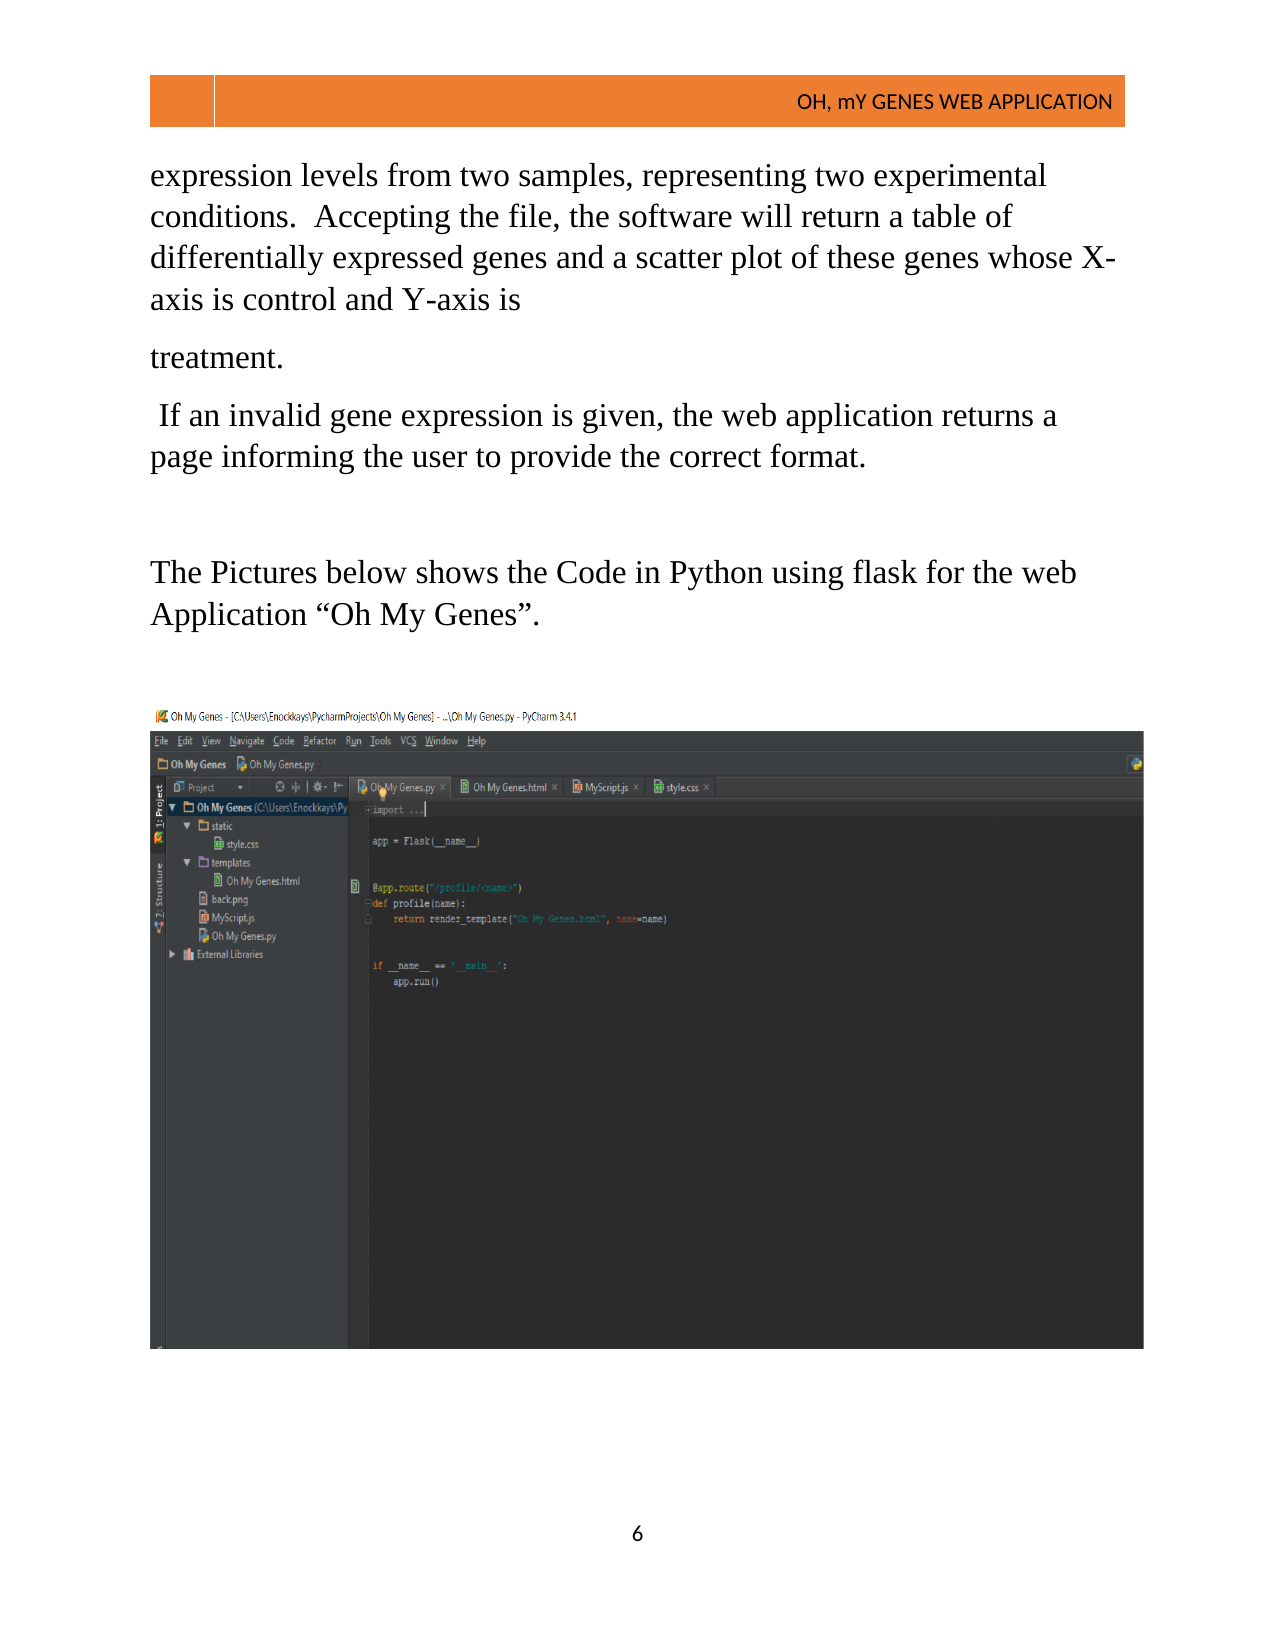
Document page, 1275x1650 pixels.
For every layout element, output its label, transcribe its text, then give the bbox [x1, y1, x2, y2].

picture [150, 710, 1144, 1349]
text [150, 155, 1125, 317]
text The Pictures below shows the Code in Python using flask for the web Application “Oh My Genes”. [150, 552, 1125, 632]
text If an invalid gene expression is given, the web application returns a page informing the user to provide the correct format. [150, 395, 1125, 475]
text treatment. [150, 337, 1125, 375]
